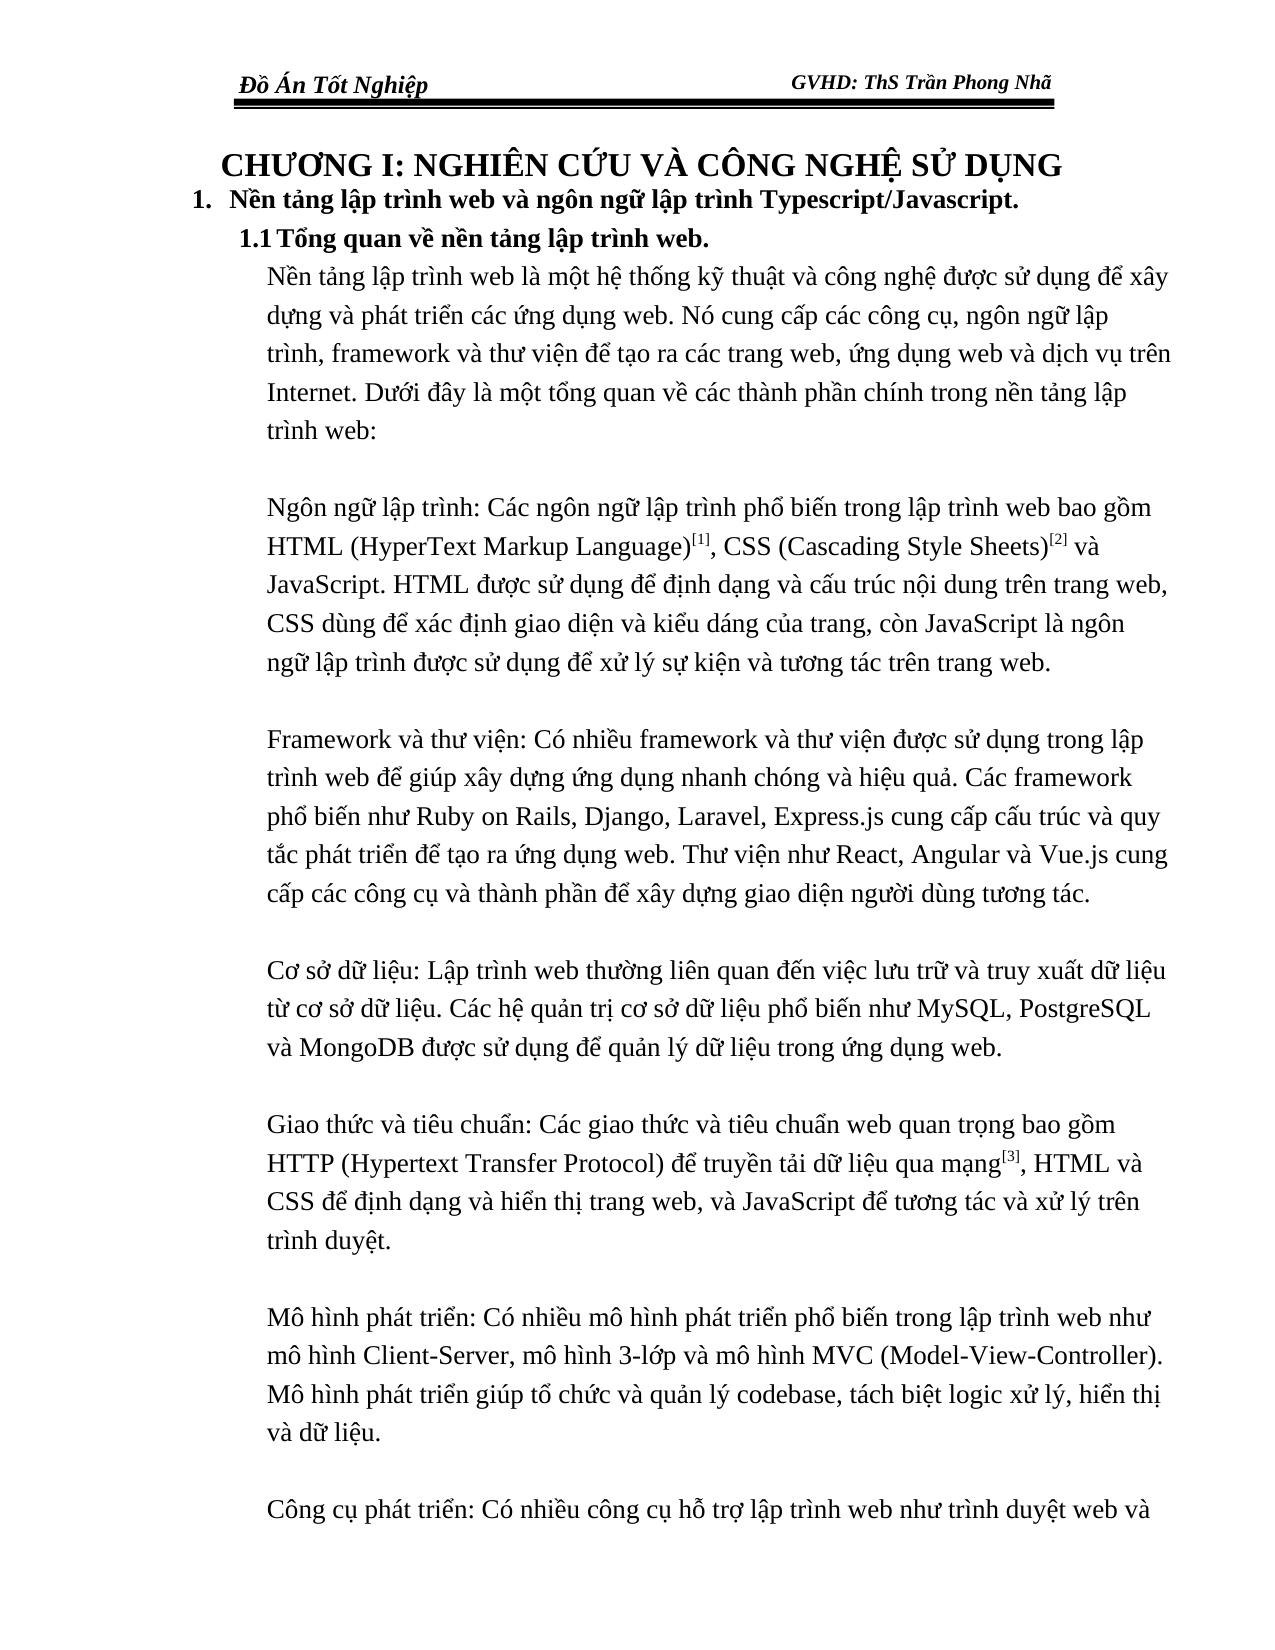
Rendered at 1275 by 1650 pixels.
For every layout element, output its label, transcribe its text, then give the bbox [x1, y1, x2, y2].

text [267, 1493, 1173, 1525]
text Mô hình phát triển: Có nhiều mô hình phát triển phổ biến trong lập trình web như mô hình Client-Server, mô hình 3-lớp và mô hình MVC (Model-View-Controller). Mô hình phát triển giúp tổ chức và quản lý codebase, tách biệt logic xử lý, hiển thị và dữ liệu. [267, 1301, 1173, 1448]
text Giao thức và tiêu chuẩn: Các giao thức và tiêu chuẩn web quan trọng bao gồm HTTP (Hypertext Transfer Protocol) để truyền tải dữ liệu qua mạng[3], HTML và CSS để định dạng và hiển thị trang web, và JavaScript để tương tác và xử lý trên trình duyệt. [267, 1108, 1173, 1255]
text Framework và thư viện: Có nhiều framework và thư viện được sử dụng trong lập trình web để giúp xây dựng ứng dụng nhanh chóng và hiệu quả. Các framework phổ biến như Ruby on Rails, Django, Laravel, Express.js cung cấp cấu trúc và quy tắc phát triển để tạo ra ứng dụng web. Thư viện như React, Angular và Vue.js cung cấp các công cụ và thành phần để xây dựng giao diện người dùng tương tác. [267, 723, 1173, 908]
text Ngôn ngữ lập trình: Các ngôn ngữ lập trình phổ biến trong lập trình web bao gồm HTML (HyperText Markup Language)[1], CSS (Cascading Style Sheets)[2] và JavaScript. HTML được sử dụng để định dạng và cấu trúc nội dung trên trang web, CSS dùng để xác định giao diện và kiểu dáng của trang, còn JavaScript là ngôn ngữ lập trình được sử dụng để xử lý sự kiện và tương tác trên trang web. [267, 491, 1173, 677]
list Tổng quan về nền tảng lập trình web. [238, 222, 1173, 253]
list Nền tảng lập trình web và ngôn ngữ lập trình Typescript/Javascript. [192, 183, 1173, 214]
text Cơ sở dữ liệu: Lập trình web thường liên quan đến việc lưu trữ và truy xuất dữ liệu từ cơ sở dữ liệu. Các hệ quản trị cơ sở dữ liệu phổ biến như MySQL, PostgreSQL và MongoDB được sử dụng để quản lý dữ liệu trong ứng dụng web. [267, 954, 1173, 1062]
subtitle CHƯƠNG I: NGHIÊN CỨU VÀ CÔNG NGHỆ SỬ DỤNG [117, 145, 1167, 183]
text Nền tảng lập trình web là một hệ thống kỹ thuật và công nghệ được sử dụng để xây dựng và phát triển các ứng dụng web. Nó cung cấp các công cụ, ngôn ngữ lập trình, framework và thư viện để tạo ra các trang web, ứng dụng web và dịch vụ trên Internet. Dưới đây là một tổng quan về các thành phần chính trong nền tảng lập trình web: [267, 260, 1173, 446]
